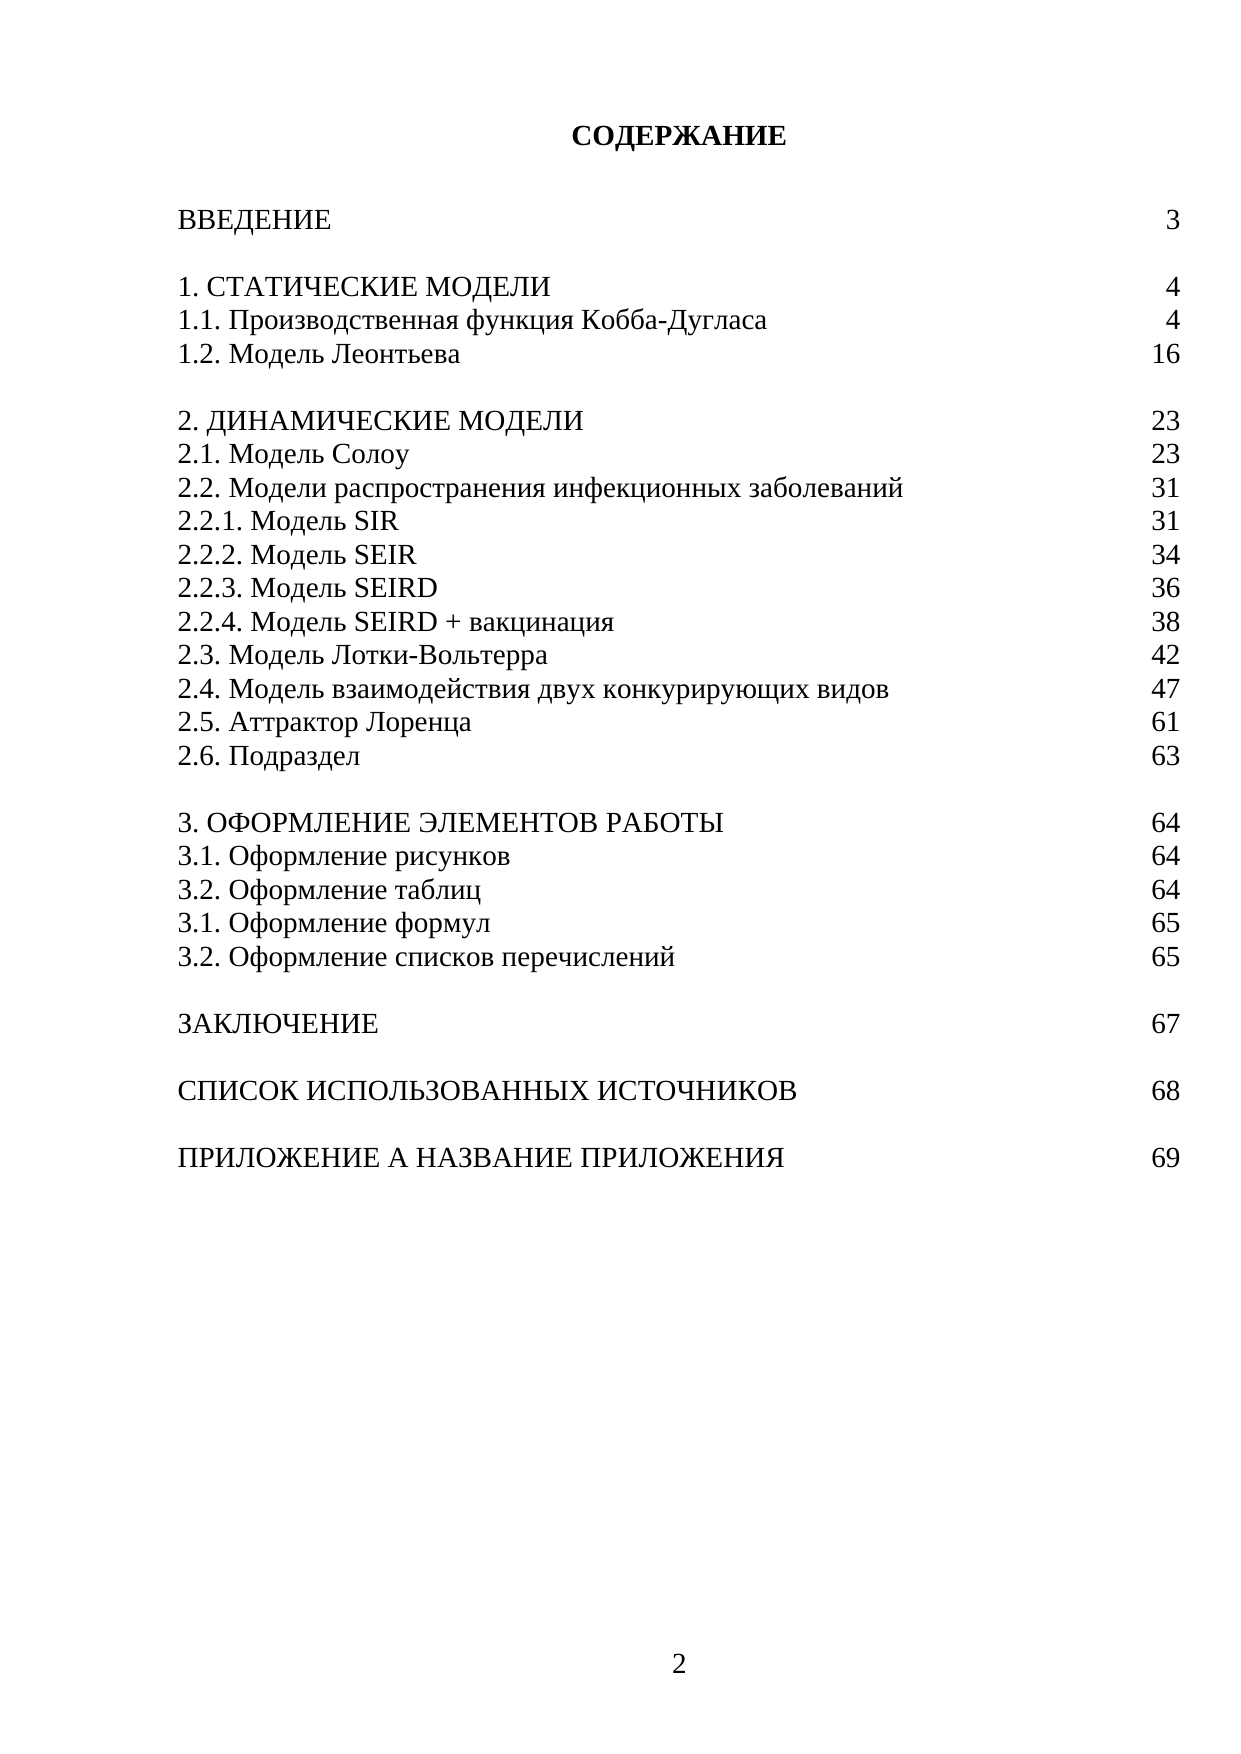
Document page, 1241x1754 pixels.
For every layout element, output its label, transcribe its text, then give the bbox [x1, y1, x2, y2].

text Содержание [177, 118, 1181, 152]
